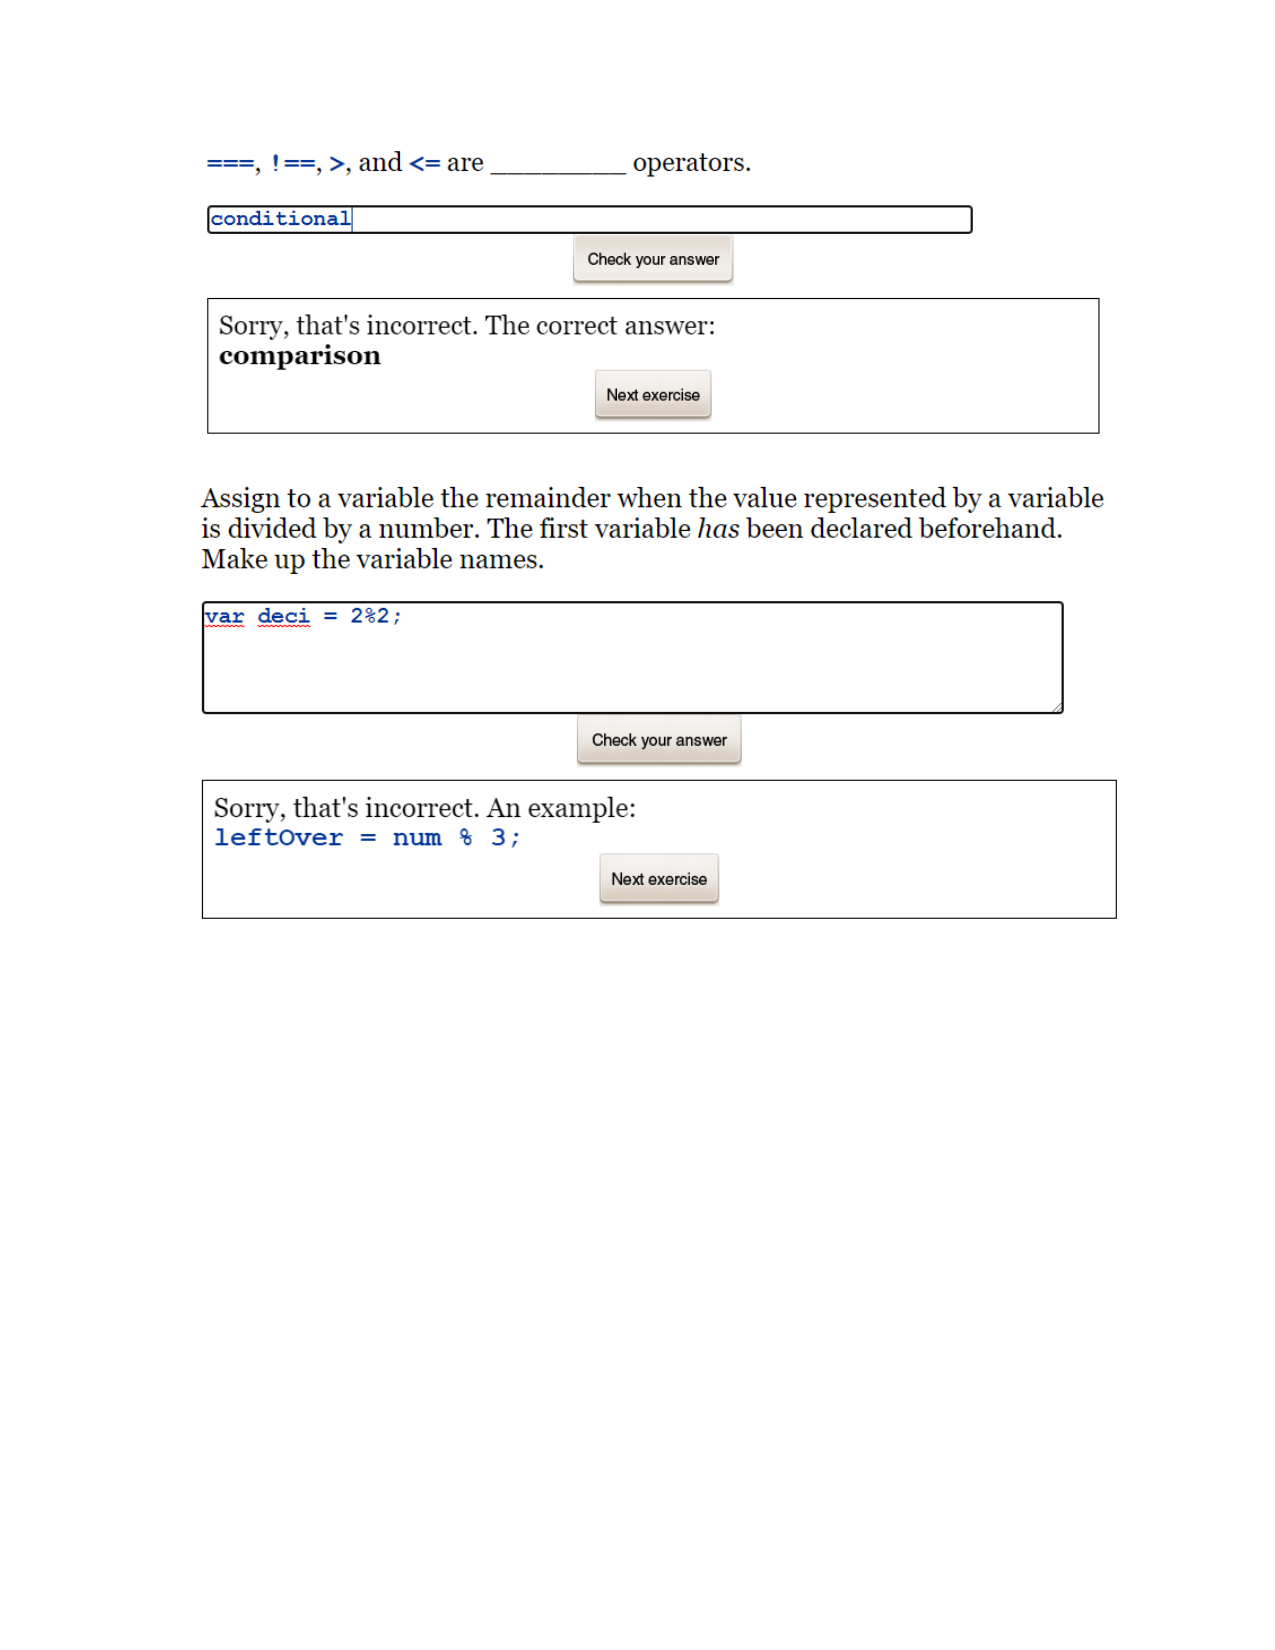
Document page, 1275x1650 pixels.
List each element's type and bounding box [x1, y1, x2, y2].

picture [150, 150, 1125, 468]
picture [150, 470, 1125, 937]
